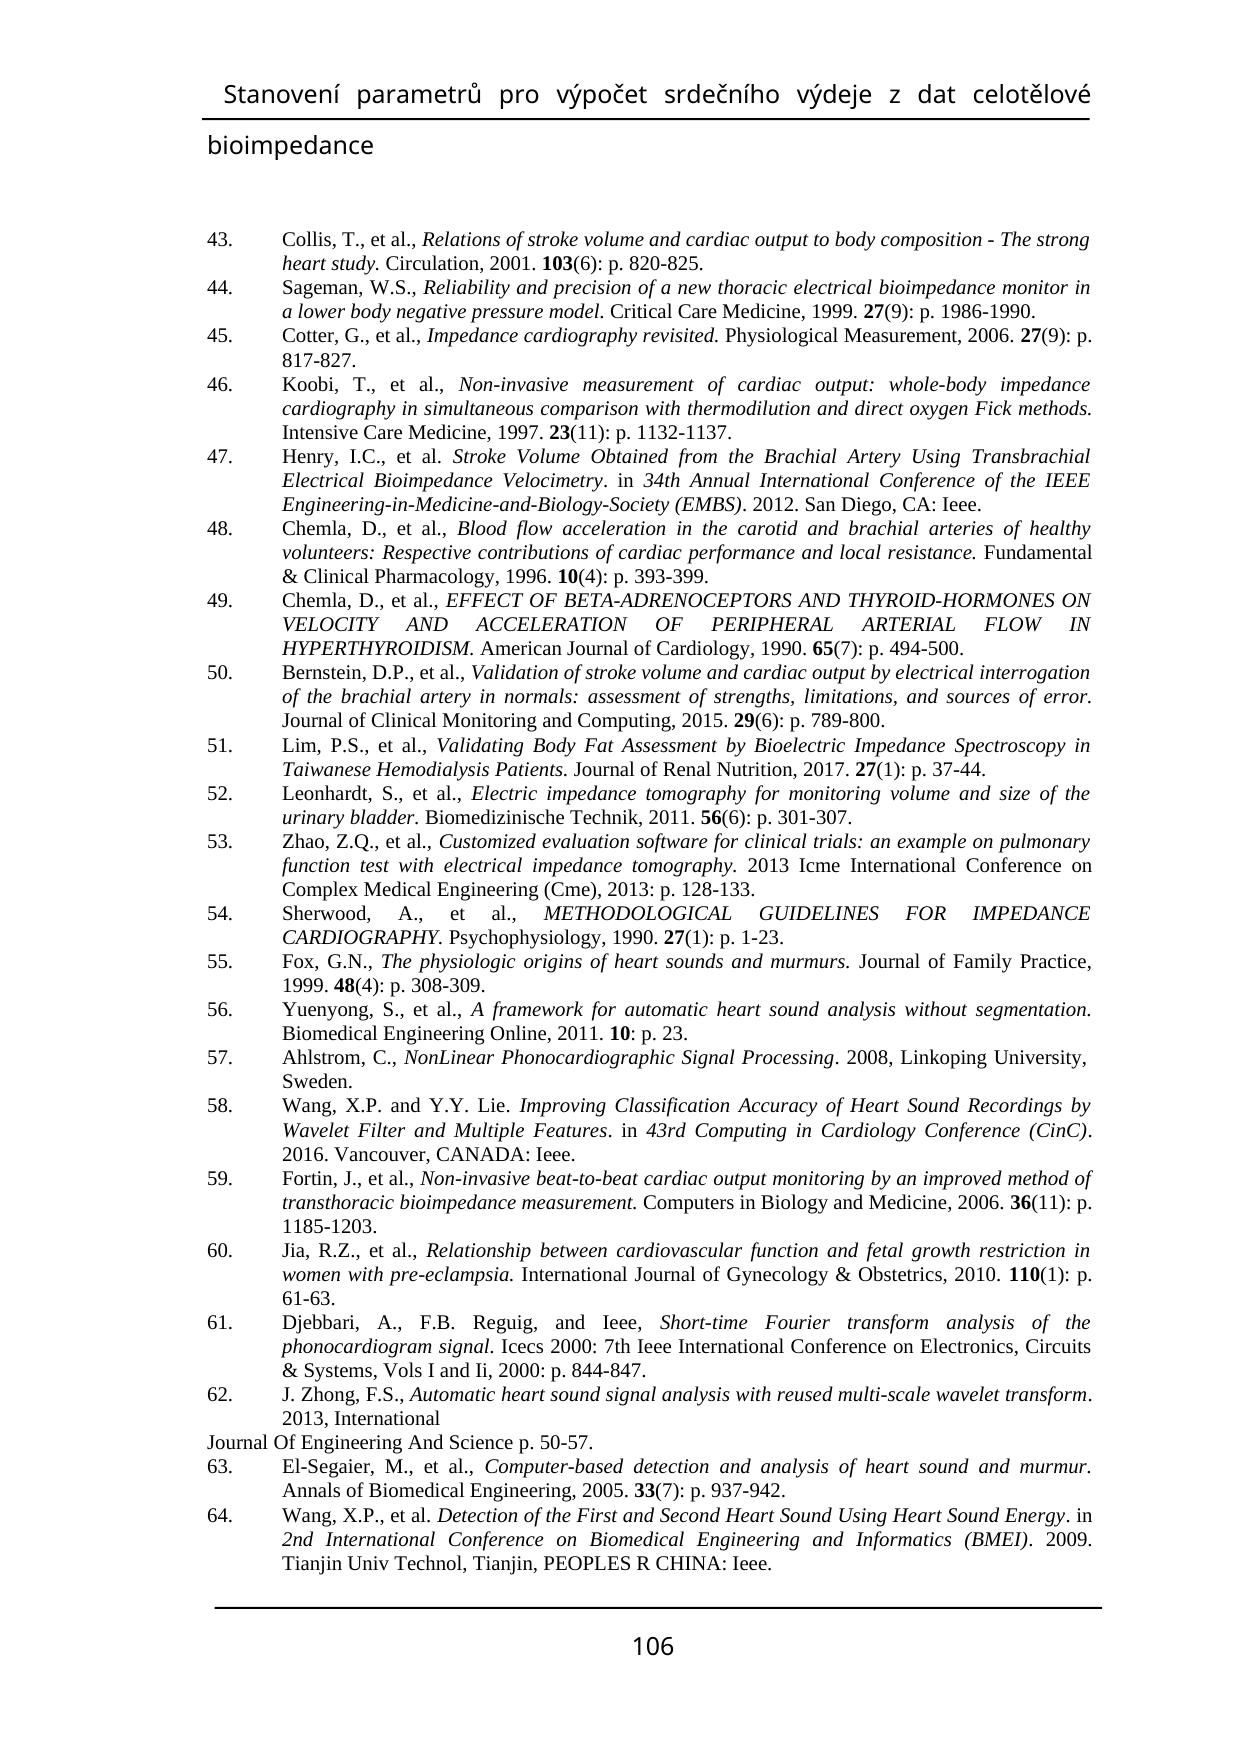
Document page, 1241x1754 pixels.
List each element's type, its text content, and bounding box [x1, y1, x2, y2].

text 62. J. Zhong, F.S., Automatic heart sound signal analysis with reused multi-scale wavelet transform. 2013, International [207, 1382, 1092, 1430]
text 60. Jia, R.Z., et al., Relationship between cardiovascular function and fetal growth restriction in women with pre-eclampsia. International Journal of Gynecology & Obstetrics, 2010. 110(1): p. 61-63. [207, 1238, 1092, 1310]
text 48. Chemla, D., et al., Blood flow acceleration in the carotid and brachial arteries of healthy volunteers: Respective contributions of cardiac performance and local resistance. Fundamental & Clinical Pharmacology, 1996. 10(4): p. 393-399. [207, 516, 1092, 588]
text 56. Yuenyong, S., et al., A framework for automatic heart sound analysis without segmentation. Biomedical Engineering Online, 2011. 10: p. 23. [207, 997, 1092, 1045]
text 43. Collis, T., et al., Relations of stroke volume and cardiac output to body composition - The strong heart study. Circulation, 2001. 103(6): p. 820-825. [207, 227, 1092, 275]
text 64. Wang, X.P., et al. Detection of the First and Second Heart Sound Using Heart Sound Energy. in 2nd International Conference on Biomedical Engineering and Informatics (BMEI). 2009. Tianjin Univ Technol, Tianjin, PEOPLES R CHINA: Ieee. [207, 1502, 1092, 1575]
text 55. Fox, G.N., The physiologic origins of heart sounds and murmurs. Journal of Family Practice, 1999. 48(4): p. 308-309. [207, 949, 1092, 997]
text 61. Djebbari, A., F.B. Reguig, and Ieee, Short-time Fourier transform analysis of the phonocardiogram signal. Icecs 2000: 7th Ieee International Conference on Electronics, Circuits & Systems, Vols I and Ii, 2000: p. 844-847. [207, 1310, 1092, 1382]
text 58. Wang, X.P. and Y.Y. Lie. Improving Classification Accuracy of Heart Sound Recordings by Wavelet Filter and Multiple Features. in 43rd Computing in Cardiology Conference (CinC). 2016. Vancouver, CANADA: Ieee. [207, 1093, 1092, 1166]
text 49. Chemla, D., et al., EFFECT OF BETA-ADRENOCEPTORS AND THYROID-HORMONES ON VELOCITY AND ACCELERATION OF PERIPHERAL ARTERIAL FLOW IN HYPERTHYROIDISM. American Journal of Cardiology, 1990. 65(7): p. 494-500. [207, 588, 1092, 660]
text 63. El-Segaier, M., et al., Computer-based detection and analysis of heart sound and murmur. Annals of Biomedical Engineering, 2005. 33(7): p. 937-942. [207, 1454, 1092, 1502]
text 46. Koobi, T., et al., Non-invasive measurement of cardiac output: whole-body impedance cardiography in simultaneous comparison with thermodilution and direct oxygen Fick methods. Intensive Care Medicine, 1997. 23(11): p. 1132-1137. [207, 372, 1092, 444]
text 45. Cotter, G., et al., Impedance cardiography revisited. Physiological Measurement, 2006. 27(9): p. 817-827. [207, 323, 1092, 372]
text 52. Leonhardt, S., et al., Electric impedance tomography for monitoring volume and size of the urinary bladder. Biomedizinische Technik, 2011. 56(6): p. 301-307. [207, 781, 1092, 829]
text Journal Of Engineering And Science p. 50-57. [207, 1430, 1092, 1454]
text 50. Bernstein, D.P., et al., Validation of stroke volume and cardiac output by electrical interrogation of the brachial artery in normals: assessment of strengths, limitations, and sources of error. Journal of Clinical Monitoring and Computing, 2015. 29(6): p. 789-800. [207, 660, 1092, 732]
text 59. Fortin, J., et al., Non-invasive beat-to-beat cardiac output monitoring by an improved method of transthoracic bioimpedance measurement. Computers in Biology and Medicine, 2006. 36(11): p. 1185-1203. [207, 1166, 1092, 1238]
text 53. Zhao, Z.Q., et al., Customized evaluation software for clinical trials: an example on pulmonary function test with electrical impedance tomography. 2013 Icme International Conference on Complex Medical Engineering (Cme), 2013: p. 128-133. [207, 829, 1092, 901]
text 57. Ahlstrom, C., NonLinear Phonocardiographic Signal Processing. 2008, Linkoping University, Sweden. [207, 1045, 1092, 1093]
text 44. Sageman, W.S., Reliability and precision of a new thoracic electrical bioimpedance monitor in a lower body negative pressure model. Critical Care Medicine, 1999. 27(9): p. 1986-1990. [207, 275, 1092, 323]
text 47. Henry, I.C., et al. Stroke Volume Obtained from the Brachial Artery Using Transbrachial Electrical Bioimpedance Velocimetry. in 34th Annual International Conference of the IEEE Engineering-in-Medicine-and-Biology-Society (EMBS). 2012. San Diego, CA: Ieee. [207, 444, 1092, 516]
text 51. Lim, P.S., et al., Validating Body Fat Assessment by Bioelectric Impedance Spectroscopy in Taiwanese Hemodialysis Patients. Journal of Renal Nutrition, 2017. 27(1): p. 37-44. [207, 732, 1092, 781]
text 54. Sherwood, A., et al., METHODOLOGICAL GUIDELINES FOR IMPEDANCE CARDIOGRAPHY. Psychophysiology, 1990. 27(1): p. 1-23. [207, 901, 1092, 949]
